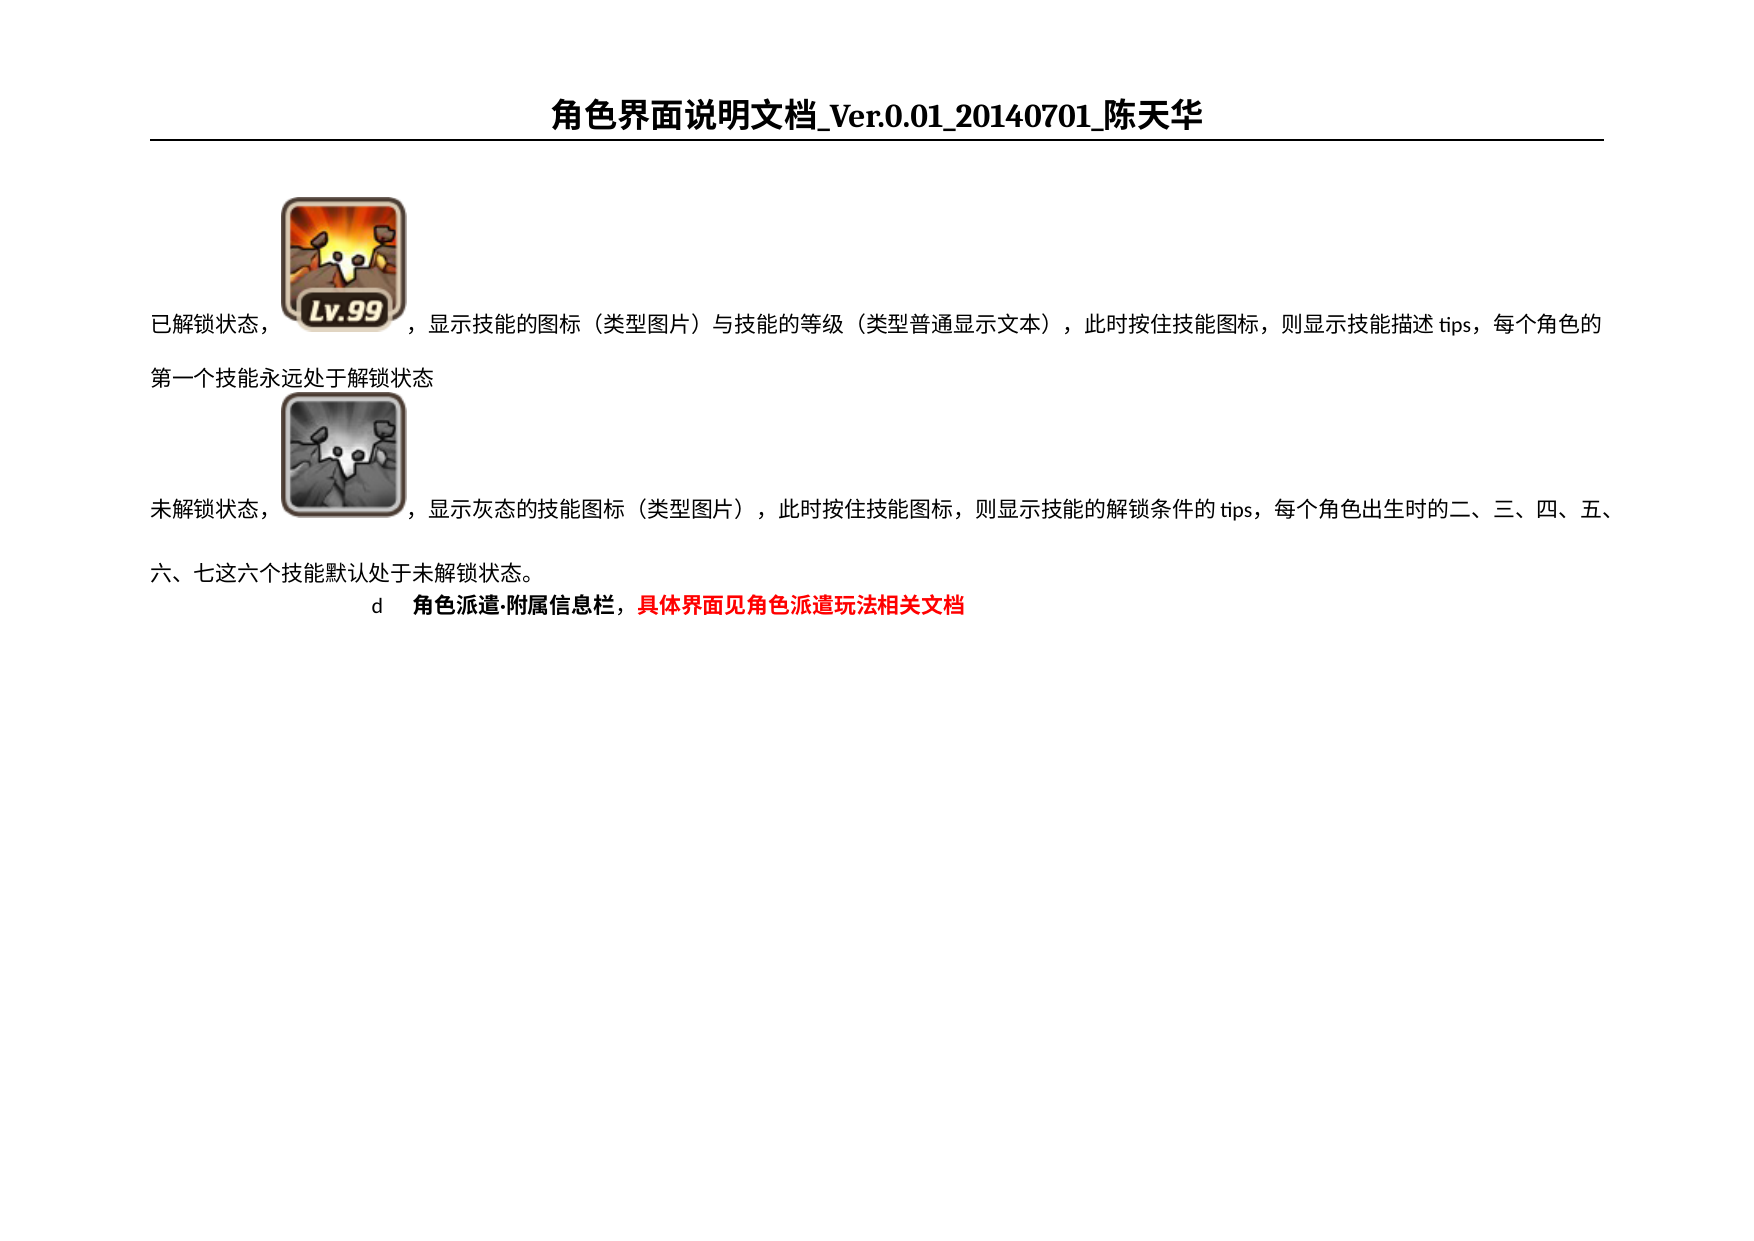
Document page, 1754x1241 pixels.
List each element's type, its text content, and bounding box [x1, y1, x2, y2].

text 角色派遣·附属信息栏，具体界面见角色派遣玩法相关文档 [371, 588, 1604, 620]
picture [281, 197, 407, 332]
text 未解锁状态，，显示灰态的技能图标（类型图片），此时按住技能图标，则显示技能的解锁条件的tips，每个角色出生时的二、三、四、五、六、七这六个技能默认处于未解锁状态。 [150, 393, 1604, 588]
text 已解锁状态，，显示技能的图标（类型图片）与技能的等级（类型普通显示文本），此时按住技能图标，则显示技能描述tips，每个角色的第一个技能永远处于解锁状态 [150, 198, 1604, 393]
picture [281, 392, 407, 518]
